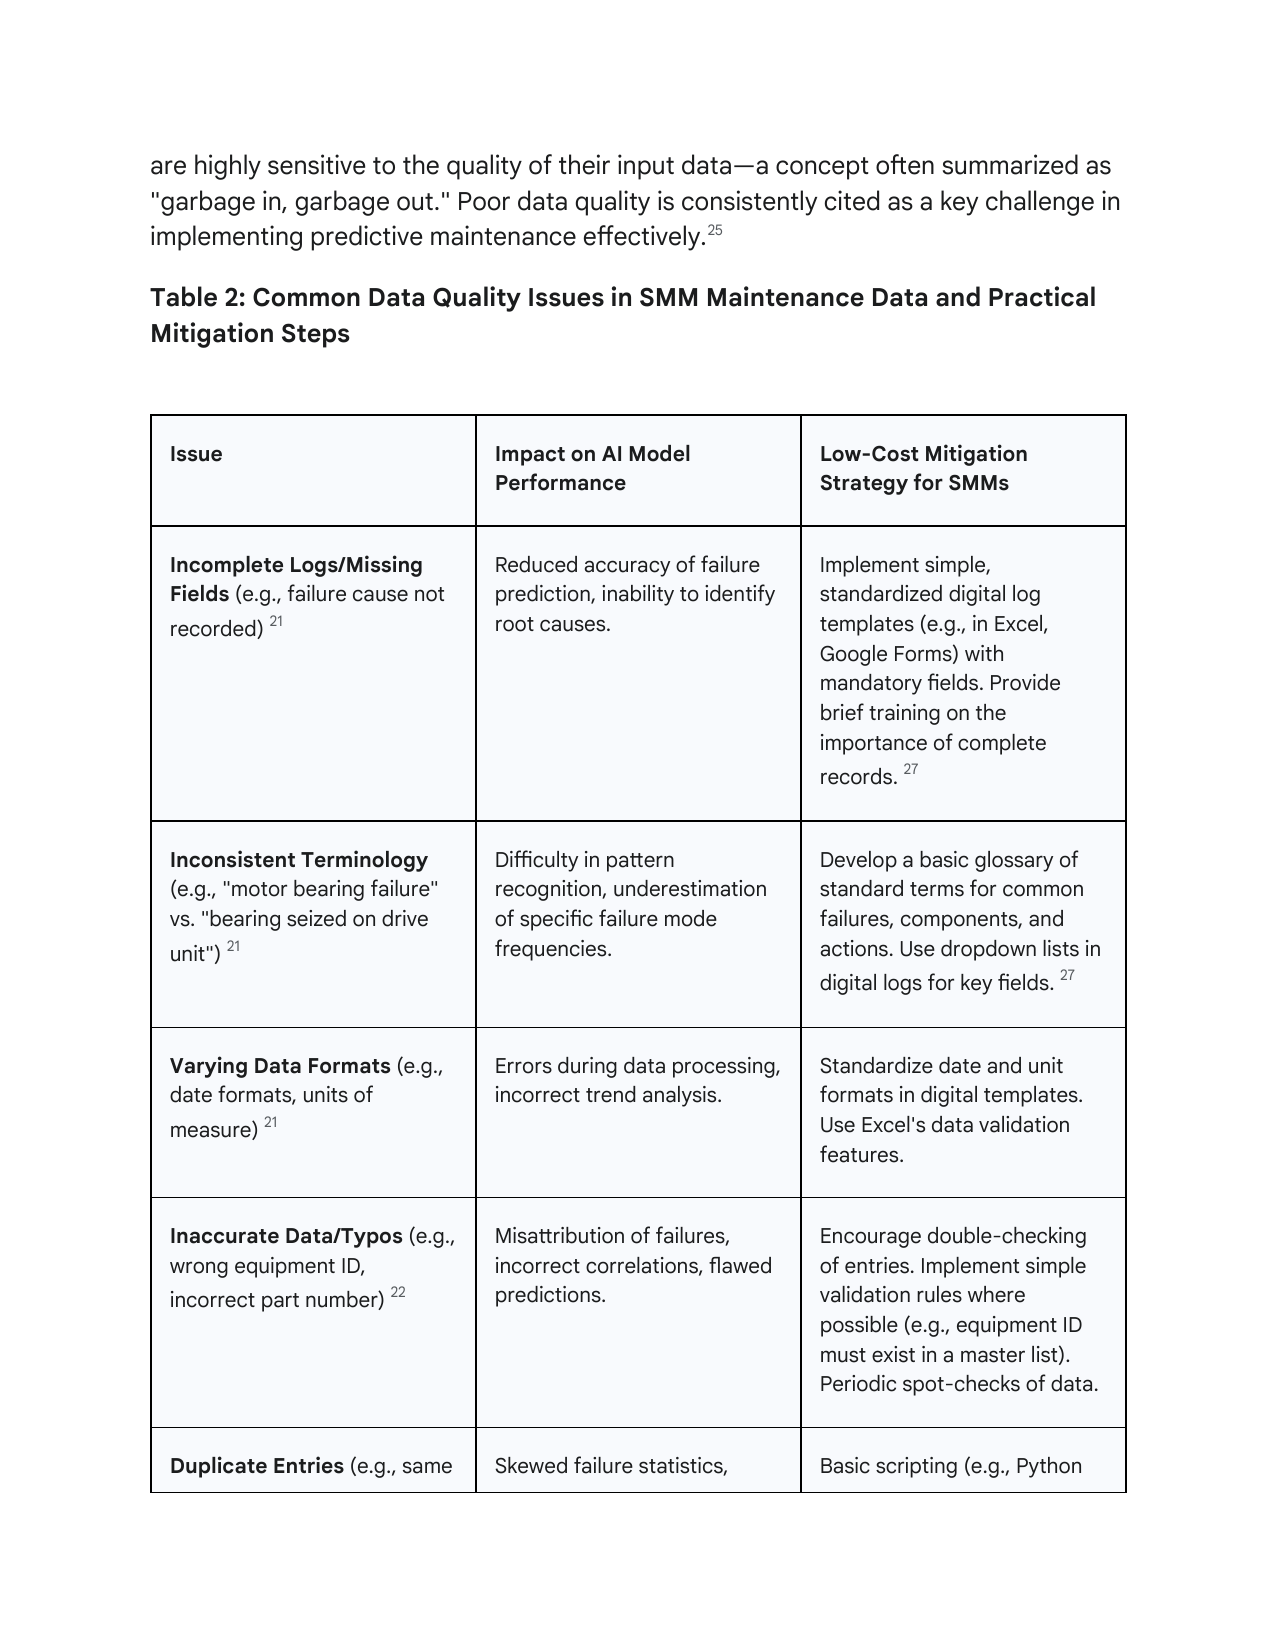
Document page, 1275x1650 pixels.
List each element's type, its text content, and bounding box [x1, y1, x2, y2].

text Table 2: Common Data Quality Issues in SMM Maintenance Data and Practical Mitigation Steps [150, 282, 1125, 349]
table_cell Inconsistent Terminology (e.g., "motor bearing failure" vs. "bearing seized on drive unit") 21 [152, 822, 475, 1026]
table_cell Difficulty in pattern recognition, underestimation of specific failure mode frequencies. [477, 822, 800, 1026]
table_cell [152, 1428, 475, 1492]
table_cell Inaccurate Data/Typos (e.g., wrong equipment ID, incorrect part number) 22 [152, 1198, 475, 1426]
table_header Impact on AI Model Performance [477, 416, 800, 525]
table_cell Implement simple, standardized digital log templates (e.g., in Excel, Google Forms) with mandatory fields. Provide brief training on the importance of complete records. 27 [802, 527, 1125, 820]
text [150, 150, 1125, 253]
table_cell Reduced accuracy of failure prediction, inability to identify root causes. [477, 527, 800, 820]
table_cell Incomplete Logs/Missing Fields (e.g., failure cause not recorded) 21 [152, 527, 475, 820]
table_header Low-Cost Mitigation Strategy for SMMs [802, 416, 1125, 525]
table_cell Standardize date and unit formats in digital templates. Use Excel's data validation features. [802, 1028, 1125, 1197]
table_cell Encourage double-checking of entries. Implement simple validation rules where possible (e.g., equipment ID must exist in a master list). Periodic spot-checks of data. [802, 1198, 1125, 1426]
table_cell Misattribution of failures, incorrect correlations, flawed predictions. [477, 1198, 800, 1426]
table_cell Errors during data processing, incorrect trend analysis. [477, 1028, 800, 1197]
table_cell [802, 1428, 1125, 1492]
table_header Issue [152, 416, 475, 525]
table_cell Develop a basic glossary of standard terms for common failures, components, and actions. Use dropdown lists in digital logs for key fields. 27 [802, 822, 1125, 1026]
table_cell Varying Data Formats (e.g., date formats, units of measure) 21 [152, 1028, 475, 1197]
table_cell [477, 1428, 800, 1492]
